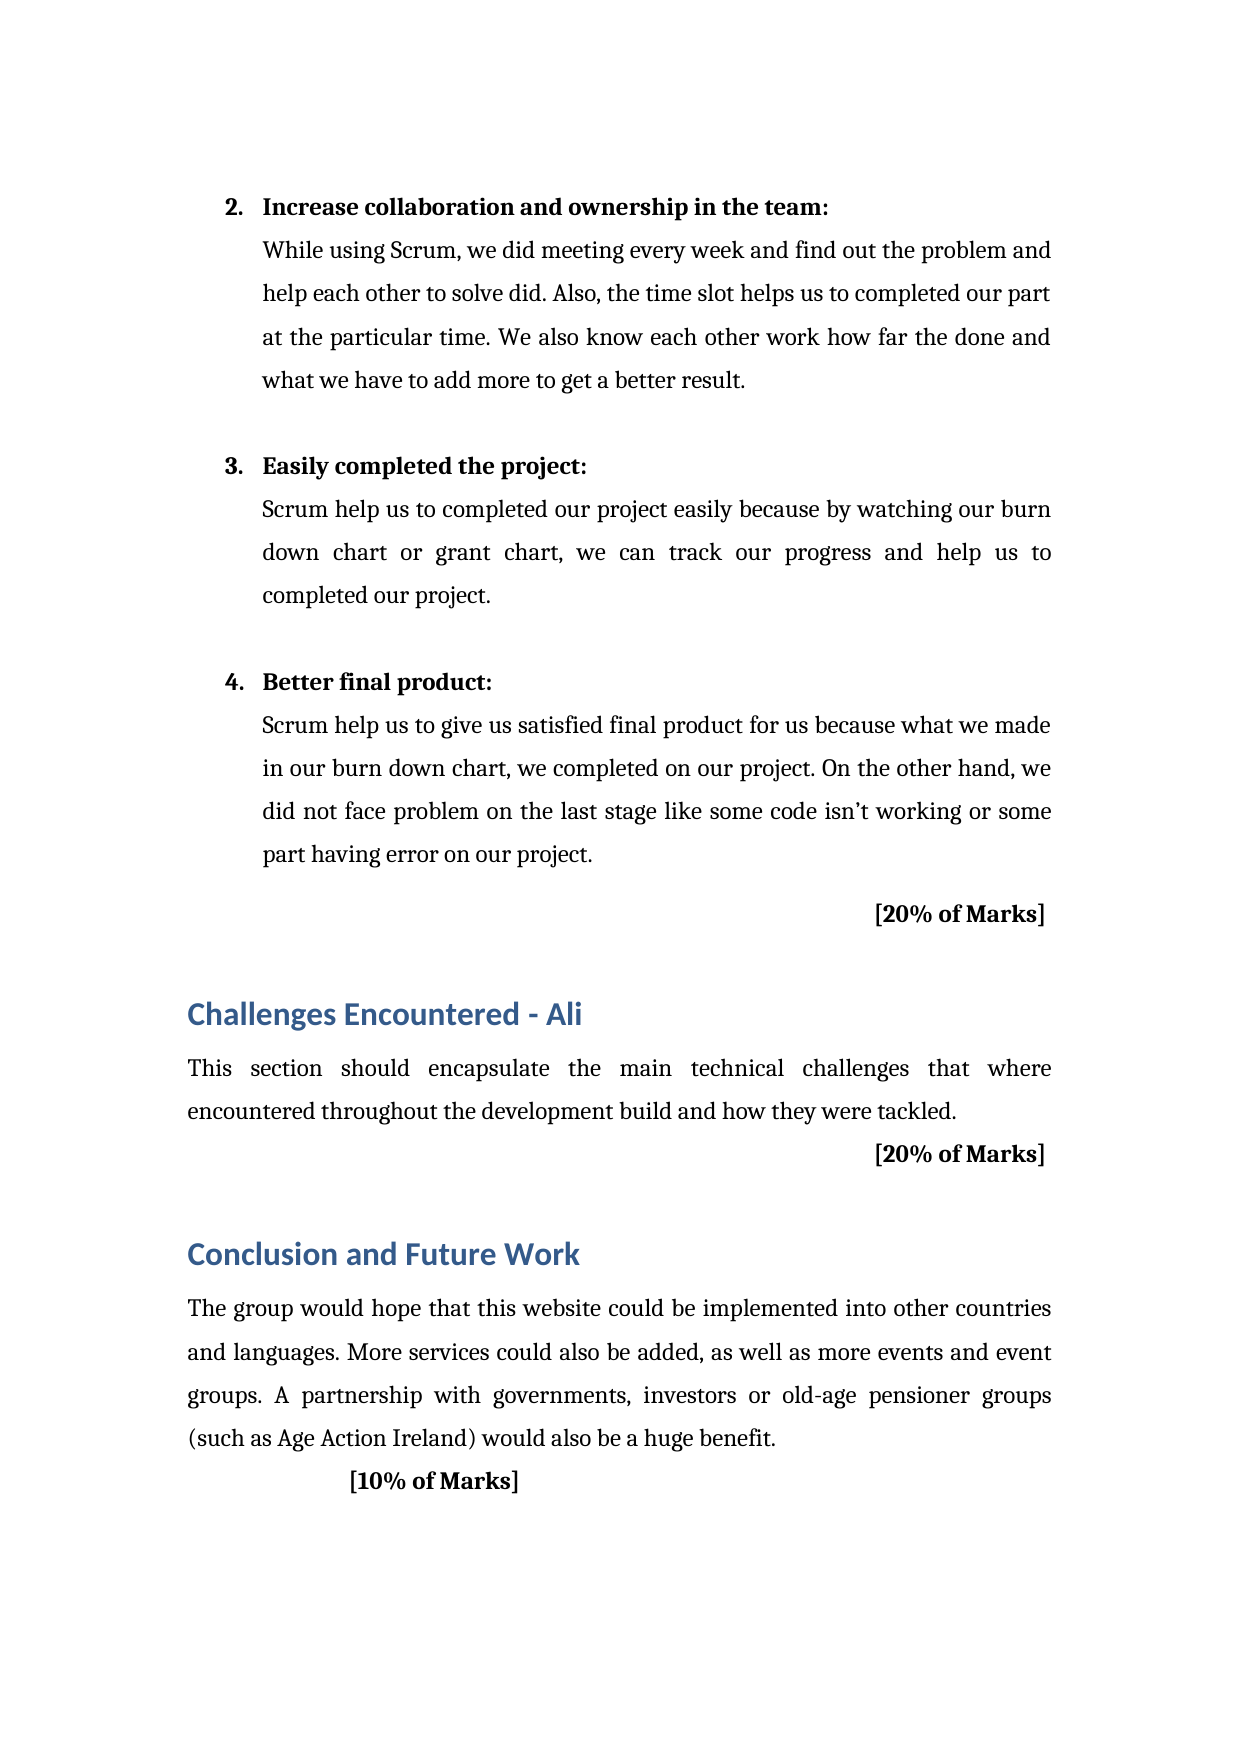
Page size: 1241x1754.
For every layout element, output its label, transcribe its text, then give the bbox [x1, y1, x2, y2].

list Scrum help us to give us satisfied final product for us because what we made in our burn down chart, we completed on our project. On the other hand, we did not face problem on the last stage like some code isn’t working or some part having error on our project. [262, 711, 1053, 869]
text This section should encapsulate the main technical challenges that where encountered throughout the development build and how they were tackled. [20% of Marks] [187, 1054, 1053, 1169]
subtitle Conclusion and Future Work [187, 1233, 1053, 1274]
list Better final product: [225, 667, 1053, 696]
list Increase collaboration and ownership in the team: [225, 193, 1053, 222]
list While using Scrum, we did meeting every week and find out the problem and help each other to solve did. Also, the time slot helps us to completed our part at the particular time. We also know each other work how far the done and what we have to add more to get a better result. [262, 236, 1053, 394]
text [20% of Marks] [187, 900, 1053, 928]
text The group would hope that this website could be implemented into other countries and languages. More services could also be added, as well as more events and event groups. A partnership with governments, investors or old-age pensioner groups (such as Age Action Ireland) would also be a huge benefit. [10% of Marks] [187, 1294, 1053, 1496]
list Scrum help us to completed our project easily because by watching our burn down chart or grant chart, we can track our progress and help us to completed our project. [262, 495, 1053, 610]
list Easily completed the project: [225, 452, 1053, 481]
subtitle Challenges Encountered - Ali [187, 993, 1053, 1034]
